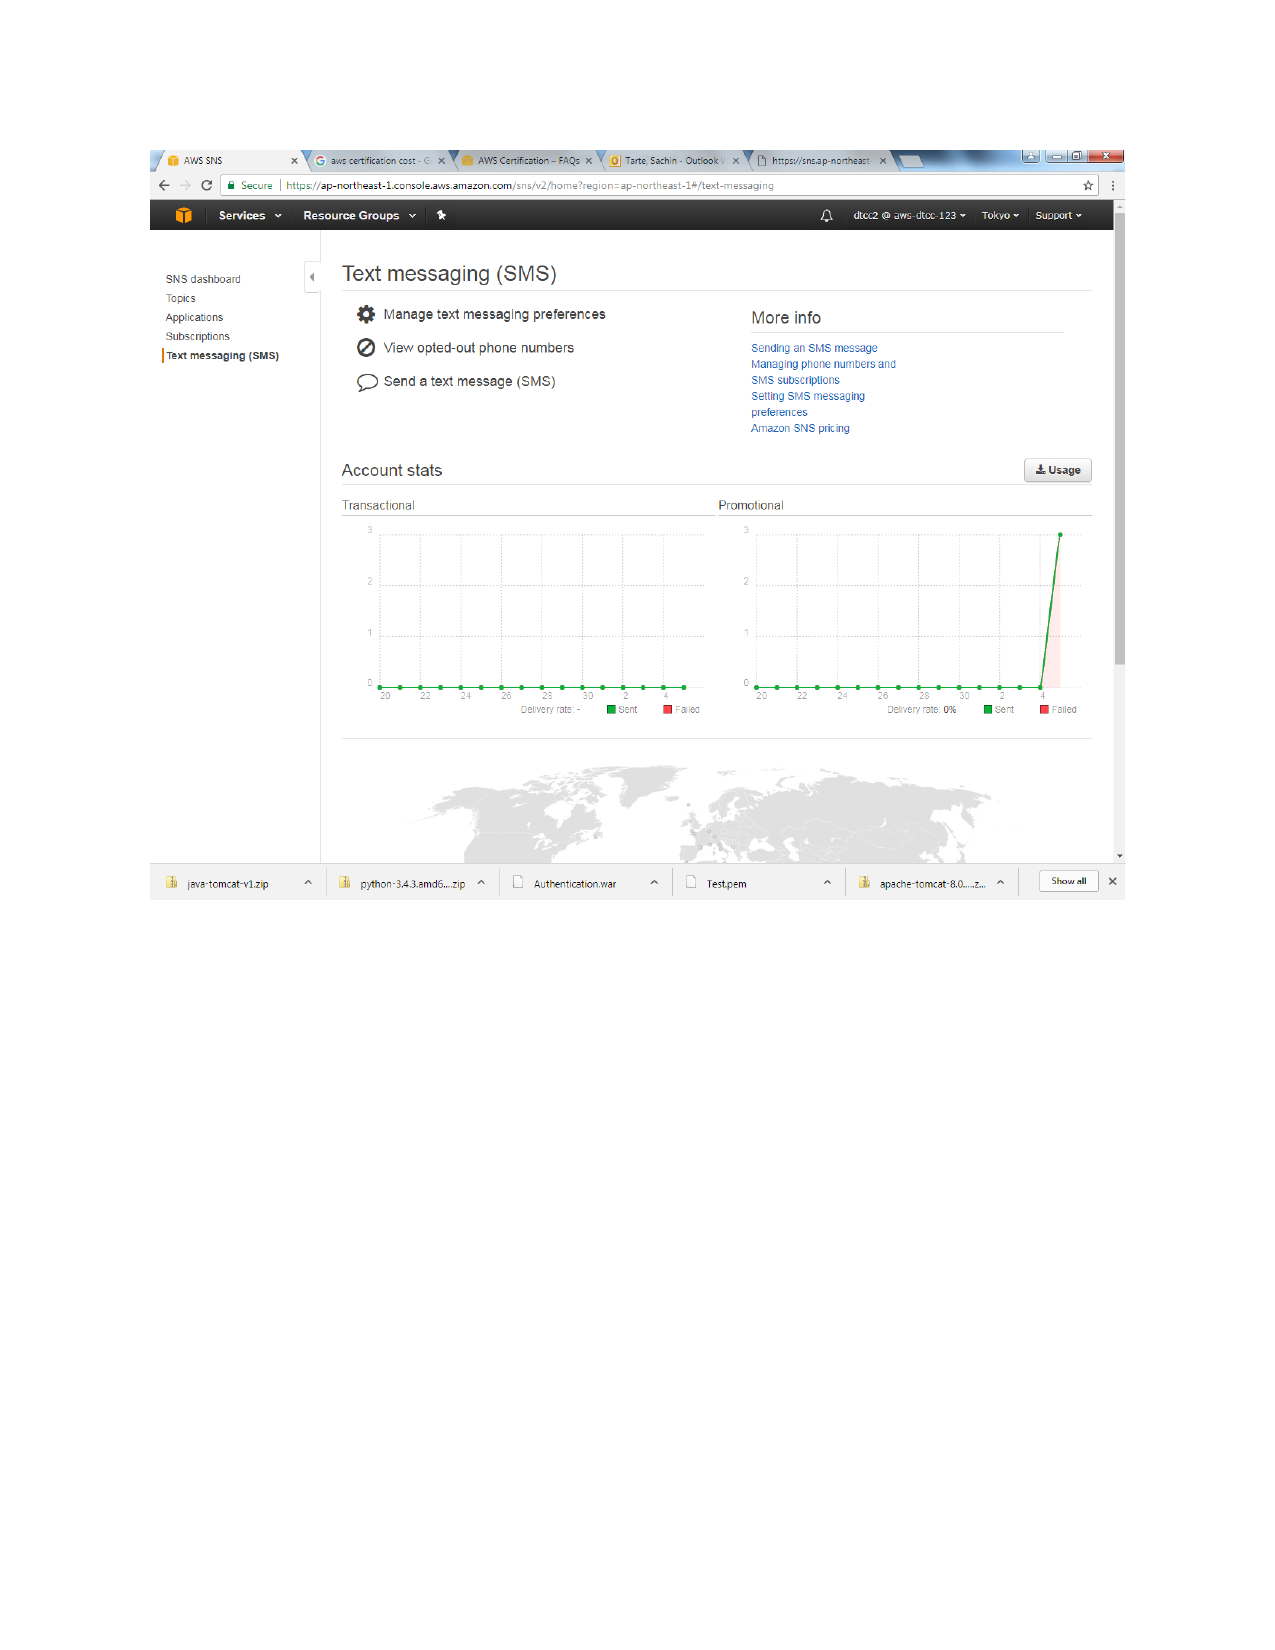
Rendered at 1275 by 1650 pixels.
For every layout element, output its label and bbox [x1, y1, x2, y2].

picture [150, 150, 1125, 900]
